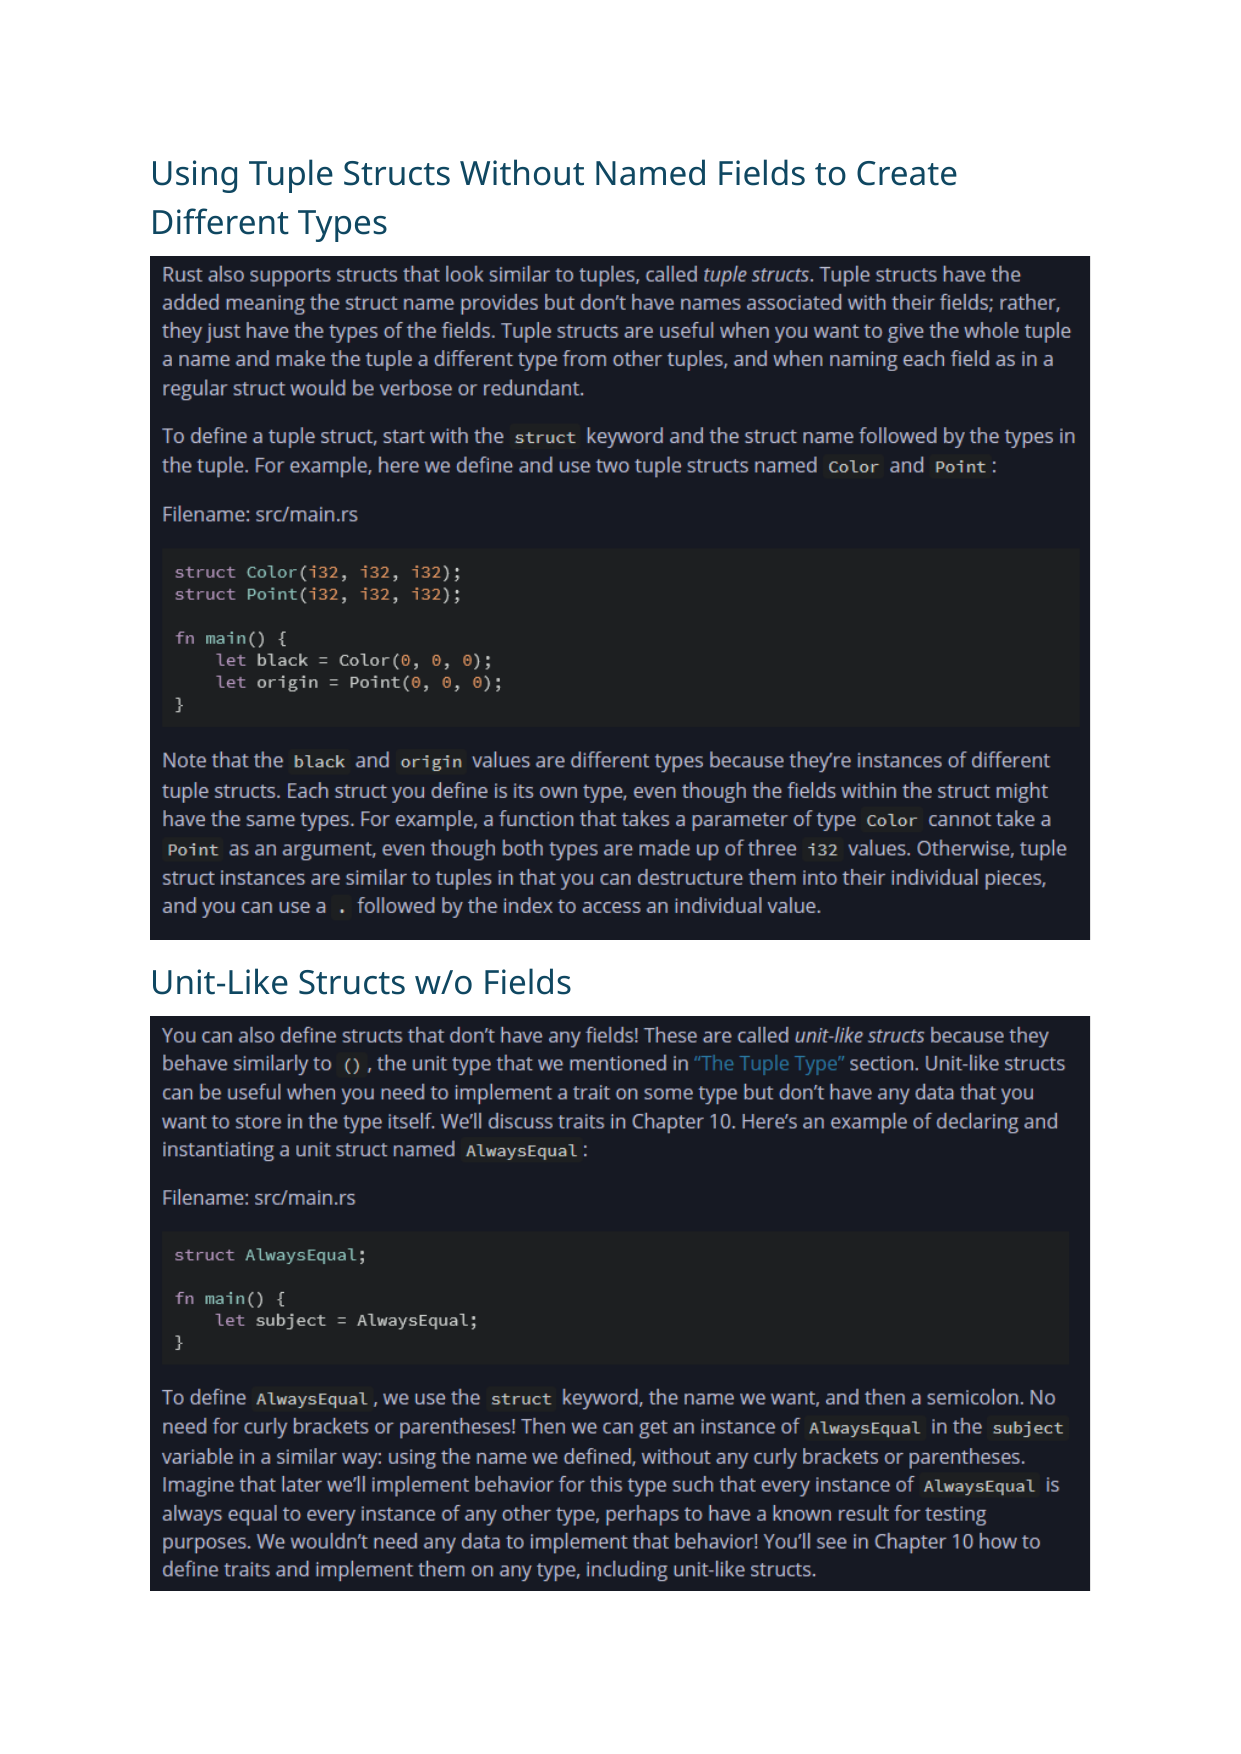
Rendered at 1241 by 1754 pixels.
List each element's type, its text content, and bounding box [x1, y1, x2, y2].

subtitle Unit-Like Structs w/o Fields [150, 959, 1090, 1004]
subtitle Using Tuple Structs Without Named Fields to Create Different Types [150, 150, 1090, 244]
picture [150, 256, 1091, 940]
picture [150, 1016, 1091, 1591]
